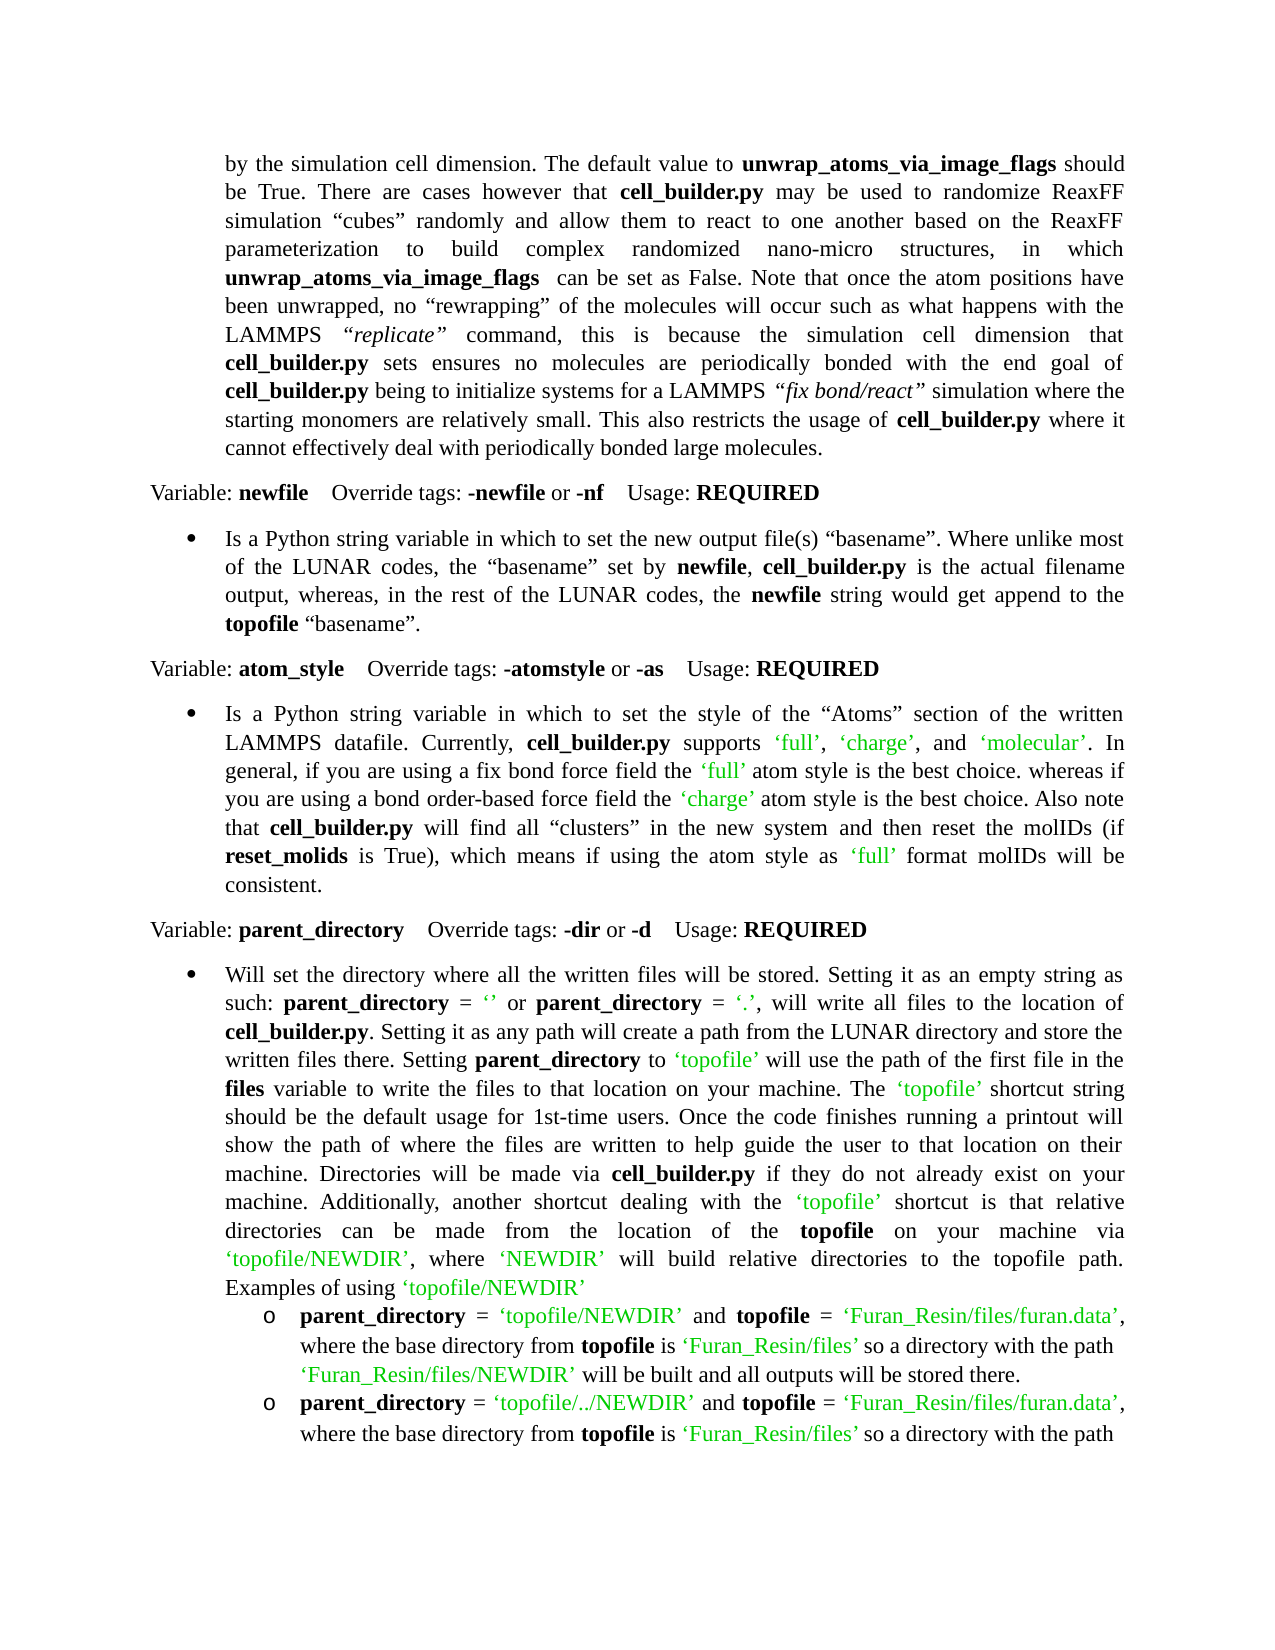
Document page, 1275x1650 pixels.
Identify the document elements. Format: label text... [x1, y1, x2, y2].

list parent_directory = ‘topofile/NEWDIR’ and topofile = ‘Furan_Resin/files/furan.data’, where the base directory from topofile is ‘Furan_Resin/files’ so a directory with the path [262, 1302, 1125, 1359]
list parent_directory = ‘topofile/../NEWDIR’ and topofile = ‘Furan_Resin/files/furan.data’, where the base directory from topofile is ‘Furan_Resin/files’ so a directory with the path [262, 1389, 1125, 1446]
text Variable: newfile Override tags: -newfile or -nf Usage: REQUIRED [150, 479, 1125, 506]
list ‘Furan_Resin/files/NEWDIR’ will be built and all outputs will be stored there. [300, 1361, 1125, 1387]
list Is a Python string variable in which to set the style of the “Atoms” section of the written LAMMPS datafile. Currently, cell_builder.py supports ‘full’, ‘charge’, and ‘molecular’. In general, if you are using a fix bond force field the ‘full’ atom style is the best choice. whereas if you are using a bond order-based force field the ‘charge’ atom style is the best choice. Also note that cell_builder.py will find all “clusters” in the new system and then reset the molIDs (if reset_molids is True), which means if using the atom style as ‘full’ format molIDs will be consistent. [187, 700, 1125, 897]
list Will set the directory where all the written files will be stored. Setting it as an empty string as such: parent_directory = ‘’ or parent_directory = ‘.’, will write all files to the location of cell_builder.py. Setting it as any path will create a path from the LUNAR directory and store the written files there. Setting parent_directory to ‘topofile’ will use the path of the first file in the files variable to write the files to that location on your machine. The ‘topofile’ shortcut string should be the default usage for 1st-time users. Once the code finishes running a printout will show the path of where the files are written to help guide the user to that location on their machine. Directories will be made via cell_builder.py if they do not already exist on your machine. Additionally, another shortcut dealing with the ‘topofile’ shortcut is that relative directories can be made from the location of the topofile on your machine via ‘topofile/NEWDIR’, where ‘NEWDIR’ will build relative directories to the topofile path. Examples of using ‘topofile/NEWDIR’ [187, 961, 1125, 1300]
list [187, 150, 1125, 461]
list Is a Python string variable in which to set the new output file(s) “basename”. Where unlike most of the LUNAR codes, the “basename” set by newfile, cell_builder.py is the actual filename output, whereas, in the rest of the LUNAR codes, the newfile string would get append to the topofile “basename”. [187, 524, 1125, 636]
text Variable: atom_style Override tags: -atomstyle or -as Usage: REQUIRED [150, 655, 1125, 681]
text Variable: parent_directory Override tags: -dir or -d Usage: REQUIRED [150, 916, 1125, 942]
